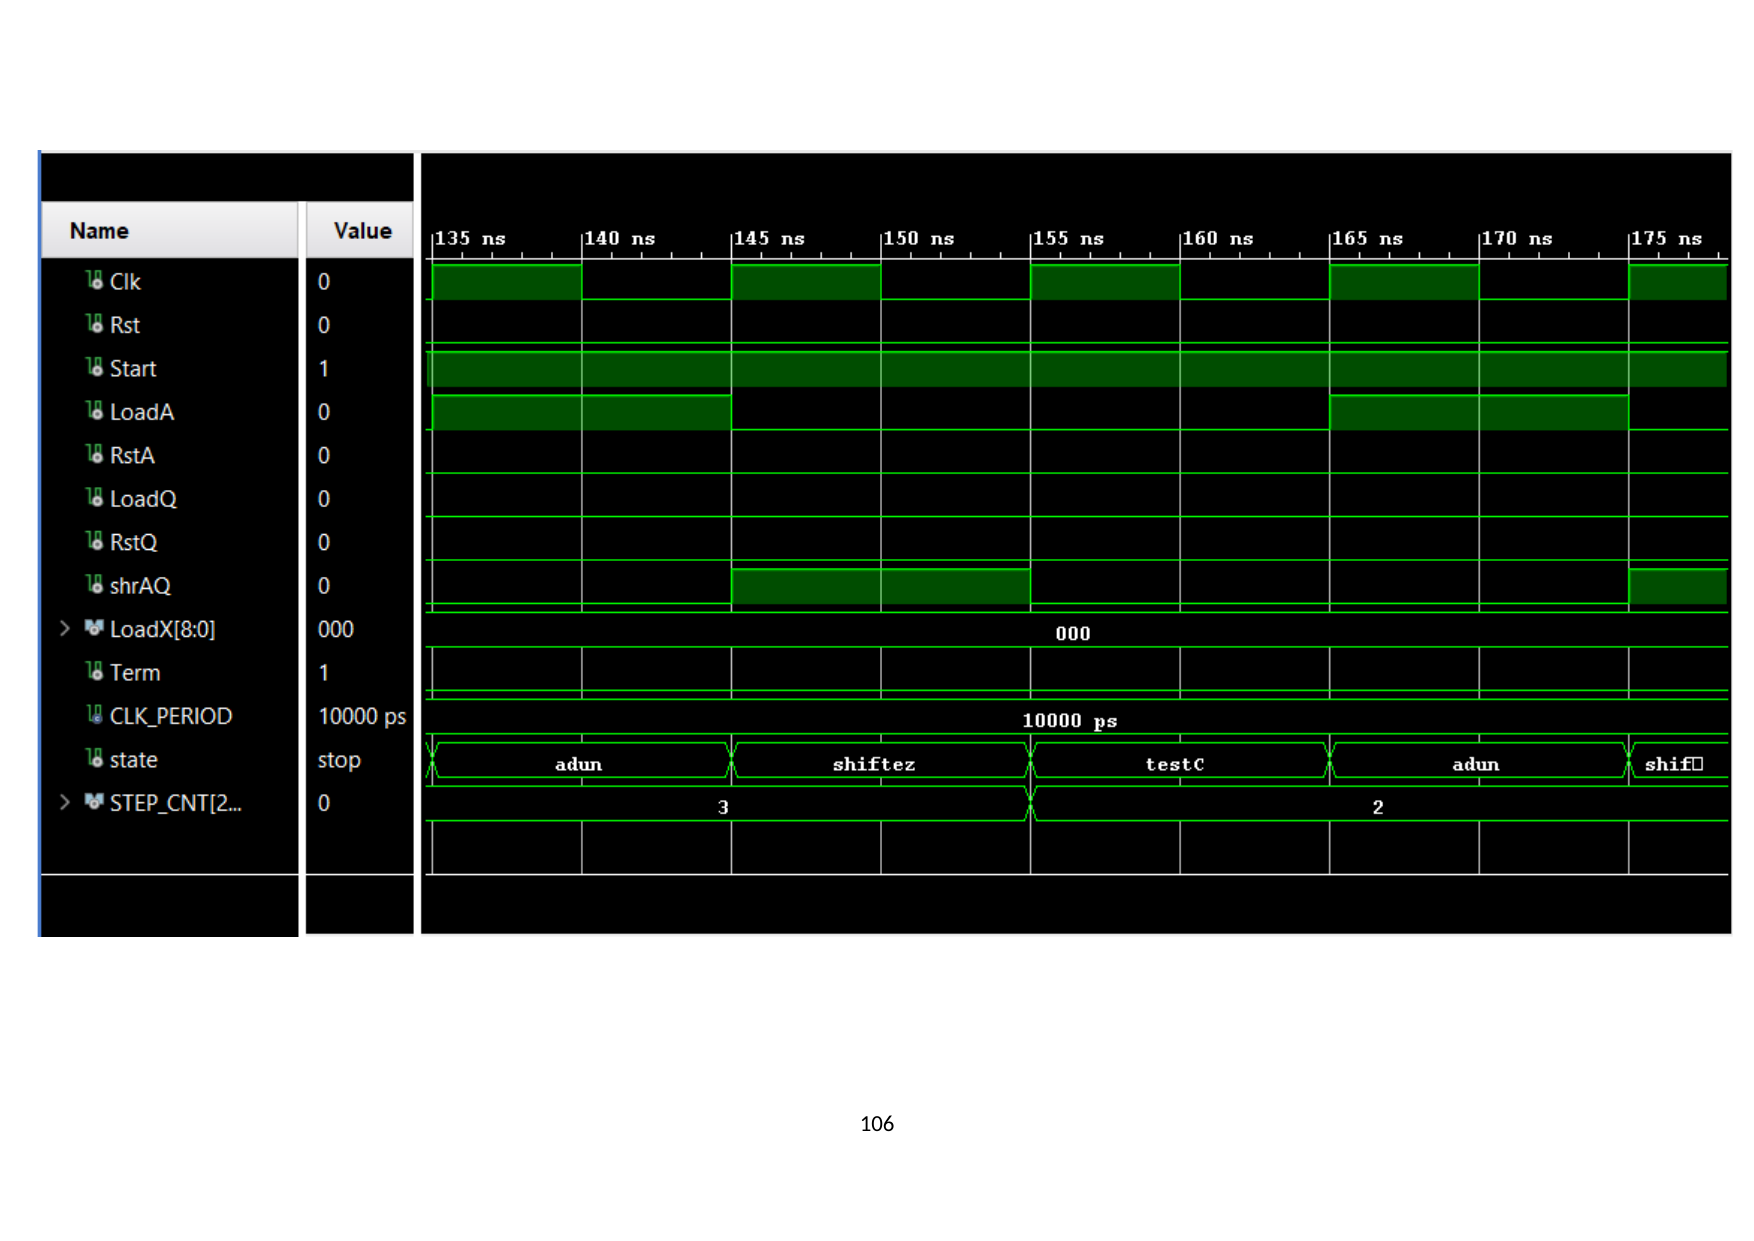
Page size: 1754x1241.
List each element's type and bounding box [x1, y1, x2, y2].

picture [37, 150, 1733, 937]
